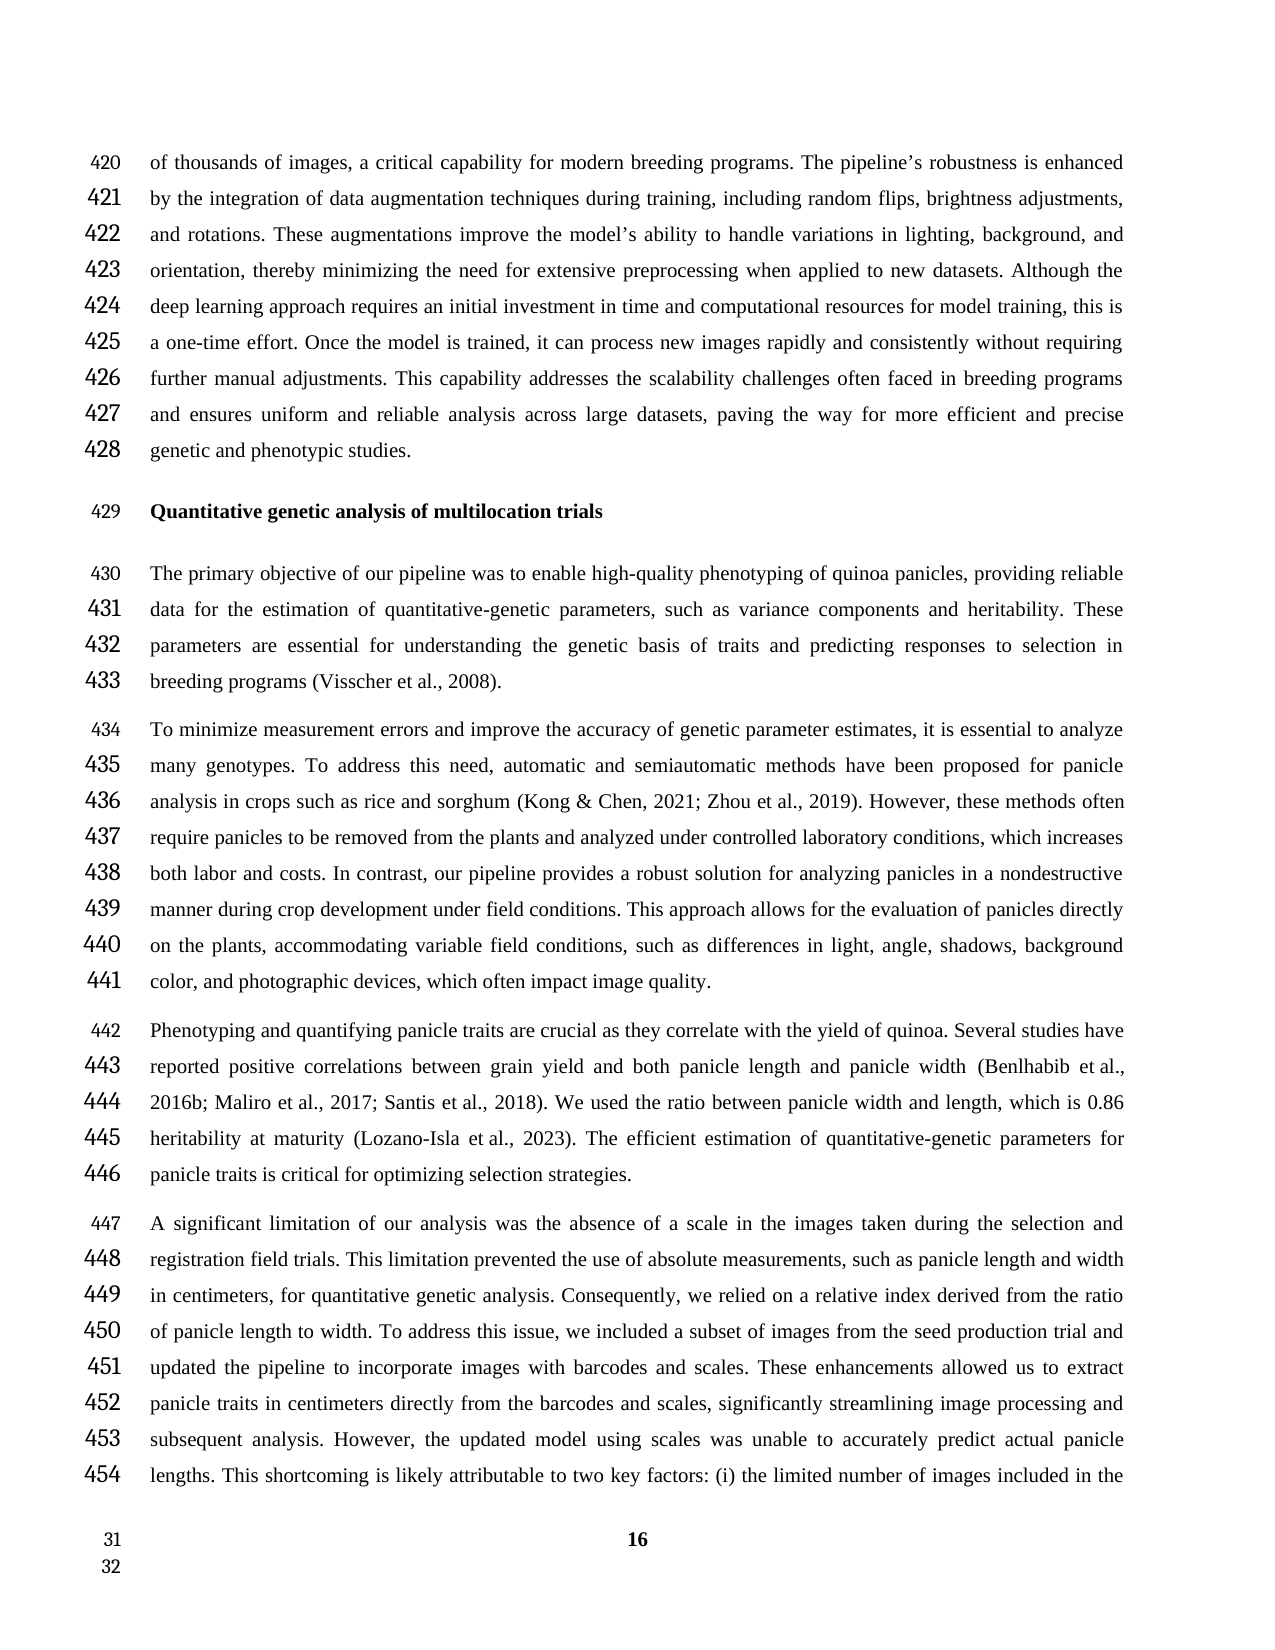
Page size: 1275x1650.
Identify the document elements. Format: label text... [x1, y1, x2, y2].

text To minimize measurement errors and improve the accuracy of genetic parameter estimates, it is essential to analyze many genotypes. To address this need, automatic and semiautomatic methods have been proposed for panicle analysis in crops such as rice and sorghum (Kong & Chen, 2021; Zhou et al., 2019). However, these methods often require panicles to be removed from the plants and analyzed under controlled laboratory conditions, which increases both labor and costs. In contrast, our pipeline provides a robust solution for analyzing panicles in a nondestructive manner during crop development under field conditions. This approach allows for the evaluation of panicles directly on the plants, accommodating variable field conditions, such as differences in light, angle, shadows, background color, and photographic devices, which often impact image quality. [150, 717, 1125, 993]
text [150, 150, 1125, 462]
subtitle Quantitative genetic analysis of multilocation trials [150, 499, 1125, 523]
text The primary objective of our pipeline was to enable high-quality phenotyping of quinoa panicles, providing reliable data for the estimation of quantitative-genetic parameters, such as variance components and heritability. These parameters are essential for understanding the genetic basis of traits and predicting responses to selection in breeding programs (Visscher et al., 2008). [150, 560, 1125, 693]
text Phenotyping and quantifying panicle traits are crucial as they correlate with the yield of quinoa. Several studies have reported positive correlations between grain yield and both panicle length and panicle width (Benlhabib et al., 2016b; Maliro et al., 2017; Santis et al., 2018). We used the ratio between panicle width and length, which is 0.86 heritability at maturity (Lozano-Isla et al., 2023). The efficient estimation of quantitative-genetic parameters for panicle traits is critical for optimizing selection strategies. [150, 1018, 1125, 1186]
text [150, 1211, 1125, 1487]
